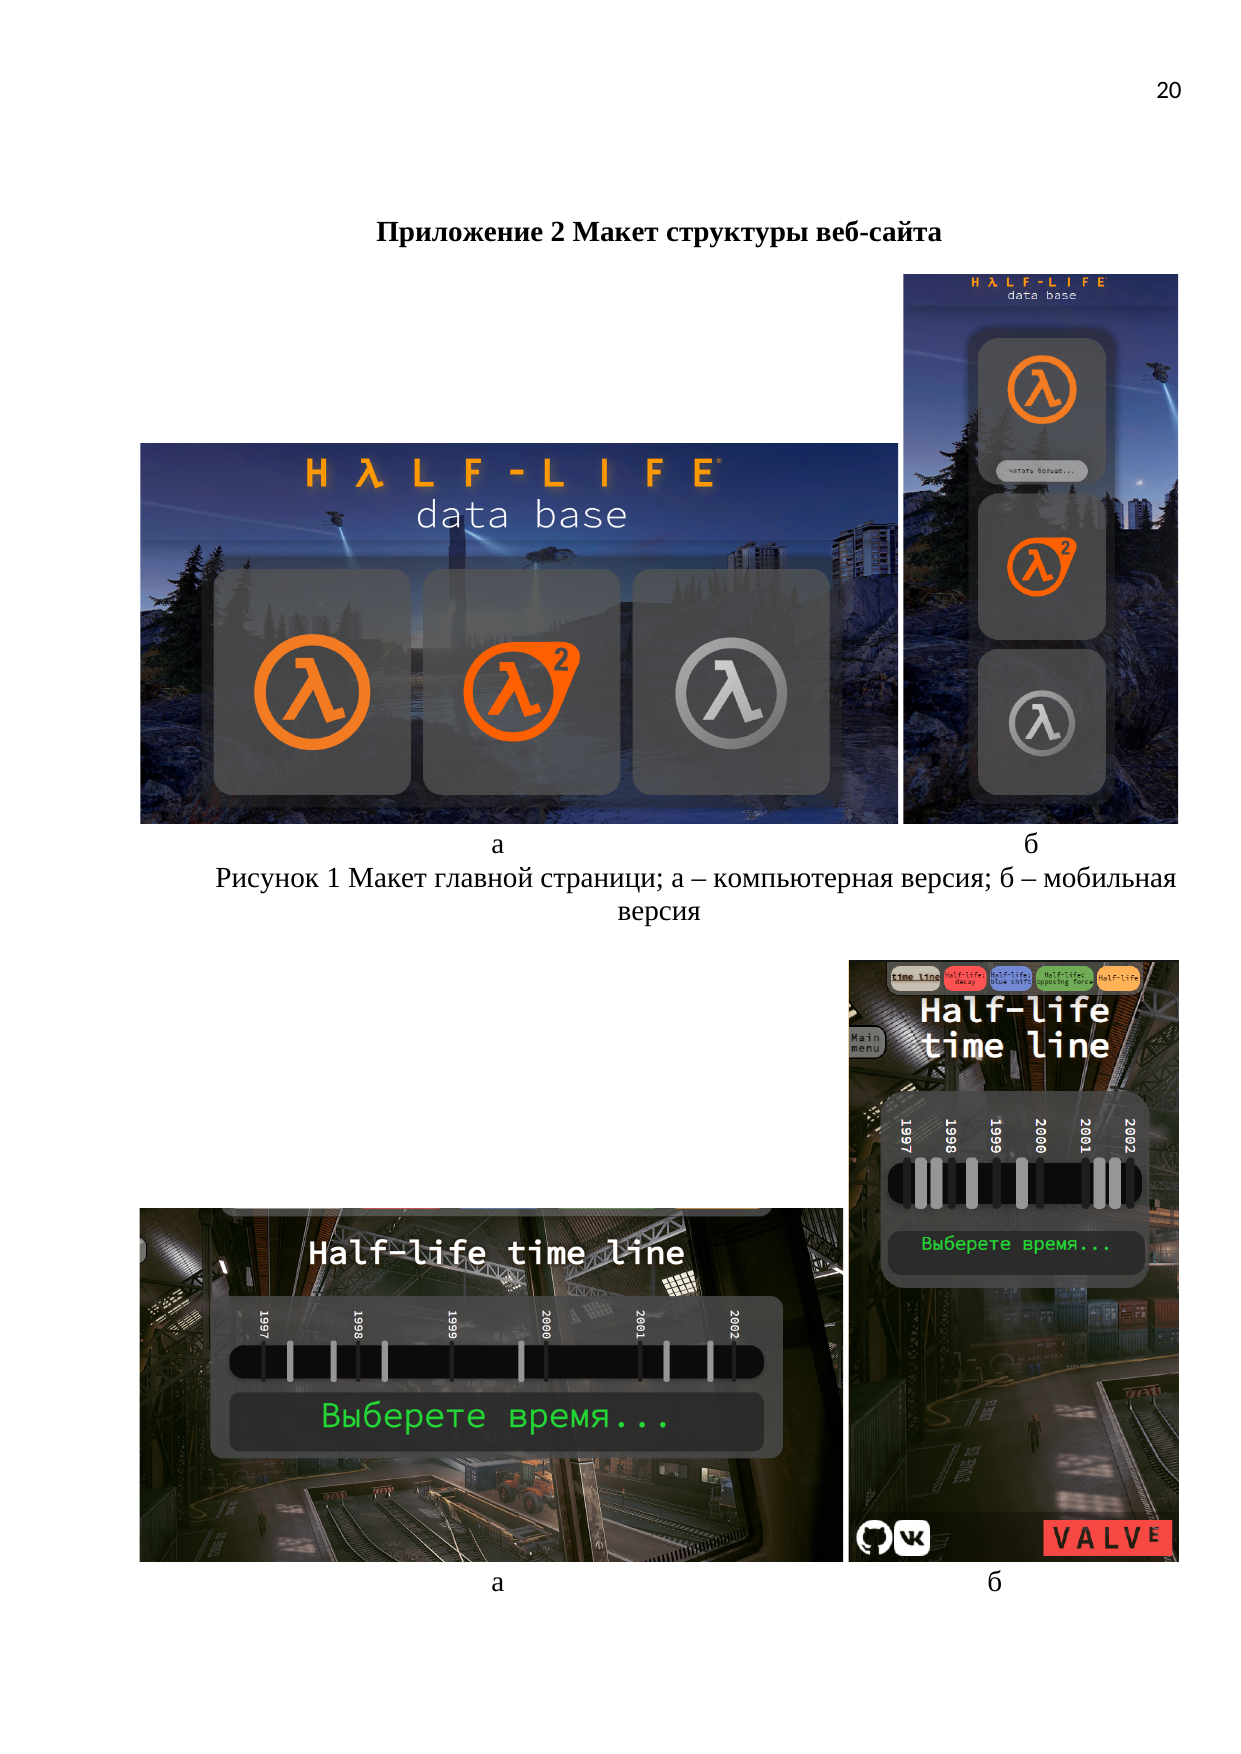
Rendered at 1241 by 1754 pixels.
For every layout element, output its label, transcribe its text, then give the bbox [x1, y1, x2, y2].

picture [140, 443, 899, 824]
subtitle Приложение 2 Макет структуры веб-сайта [137, 214, 1181, 248]
text а б [417, 1564, 1181, 1597]
text Рисунок 1 Макет главной страници; a – компьютерная версия; б – мобильная версия [137, 860, 1181, 927]
picture [903, 274, 1179, 824]
picture [139, 1208, 844, 1562]
picture [848, 960, 1179, 1562]
text а б [417, 826, 1181, 860]
